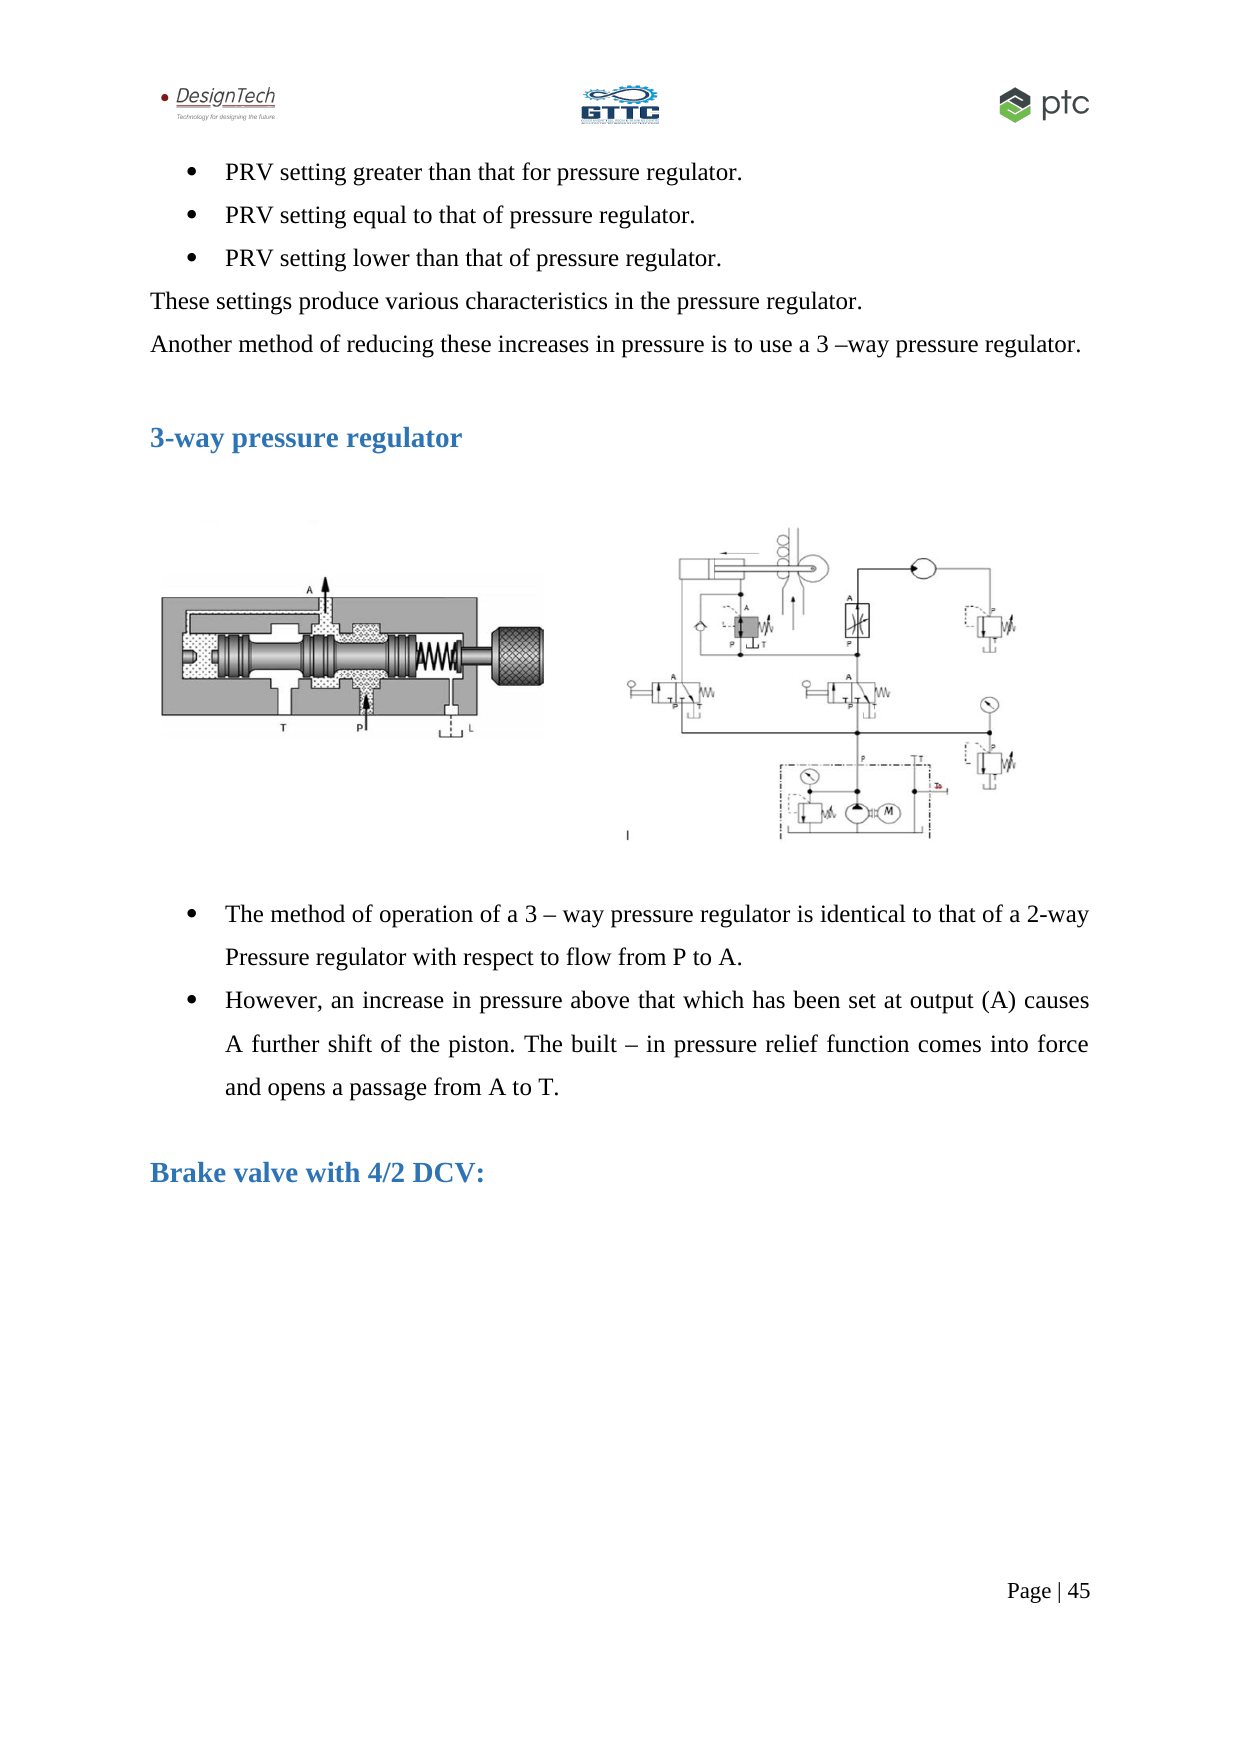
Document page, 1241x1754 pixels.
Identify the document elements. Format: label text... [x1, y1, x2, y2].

subtitle 3-way pressure regulator [150, 420, 1090, 453]
text Another method of reducing these increases in pressure is to use a 3 –way pressure regulator. [150, 329, 1090, 358]
text These settings produce various characteristics in the pressure regulator. [150, 286, 1090, 315]
picture [565, 79, 675, 131]
picture [150, 520, 1034, 851]
picture [998, 79, 1091, 131]
subtitle Brake valve with 4/2 DCV: [150, 1155, 1090, 1188]
list PRV setting greater than that for pressure regulator. [187, 157, 1090, 186]
picture [150, 76, 286, 131]
list PRV setting equal to that of pressure regulator. [187, 200, 1090, 229]
list PRV setting lower than that of pressure regulator. [187, 243, 1090, 272]
list However, an increase in pressure above that which has been set at output (A) causes A further shift of the piston. The built – in pressure relief function comes into force and opens a passage from A to T. [187, 986, 1090, 1101]
list The method of operation of a 3 – way pressure regulator is identical to that of a 2-way Pressure regulator with respect to flow from P to A. [187, 899, 1090, 971]
